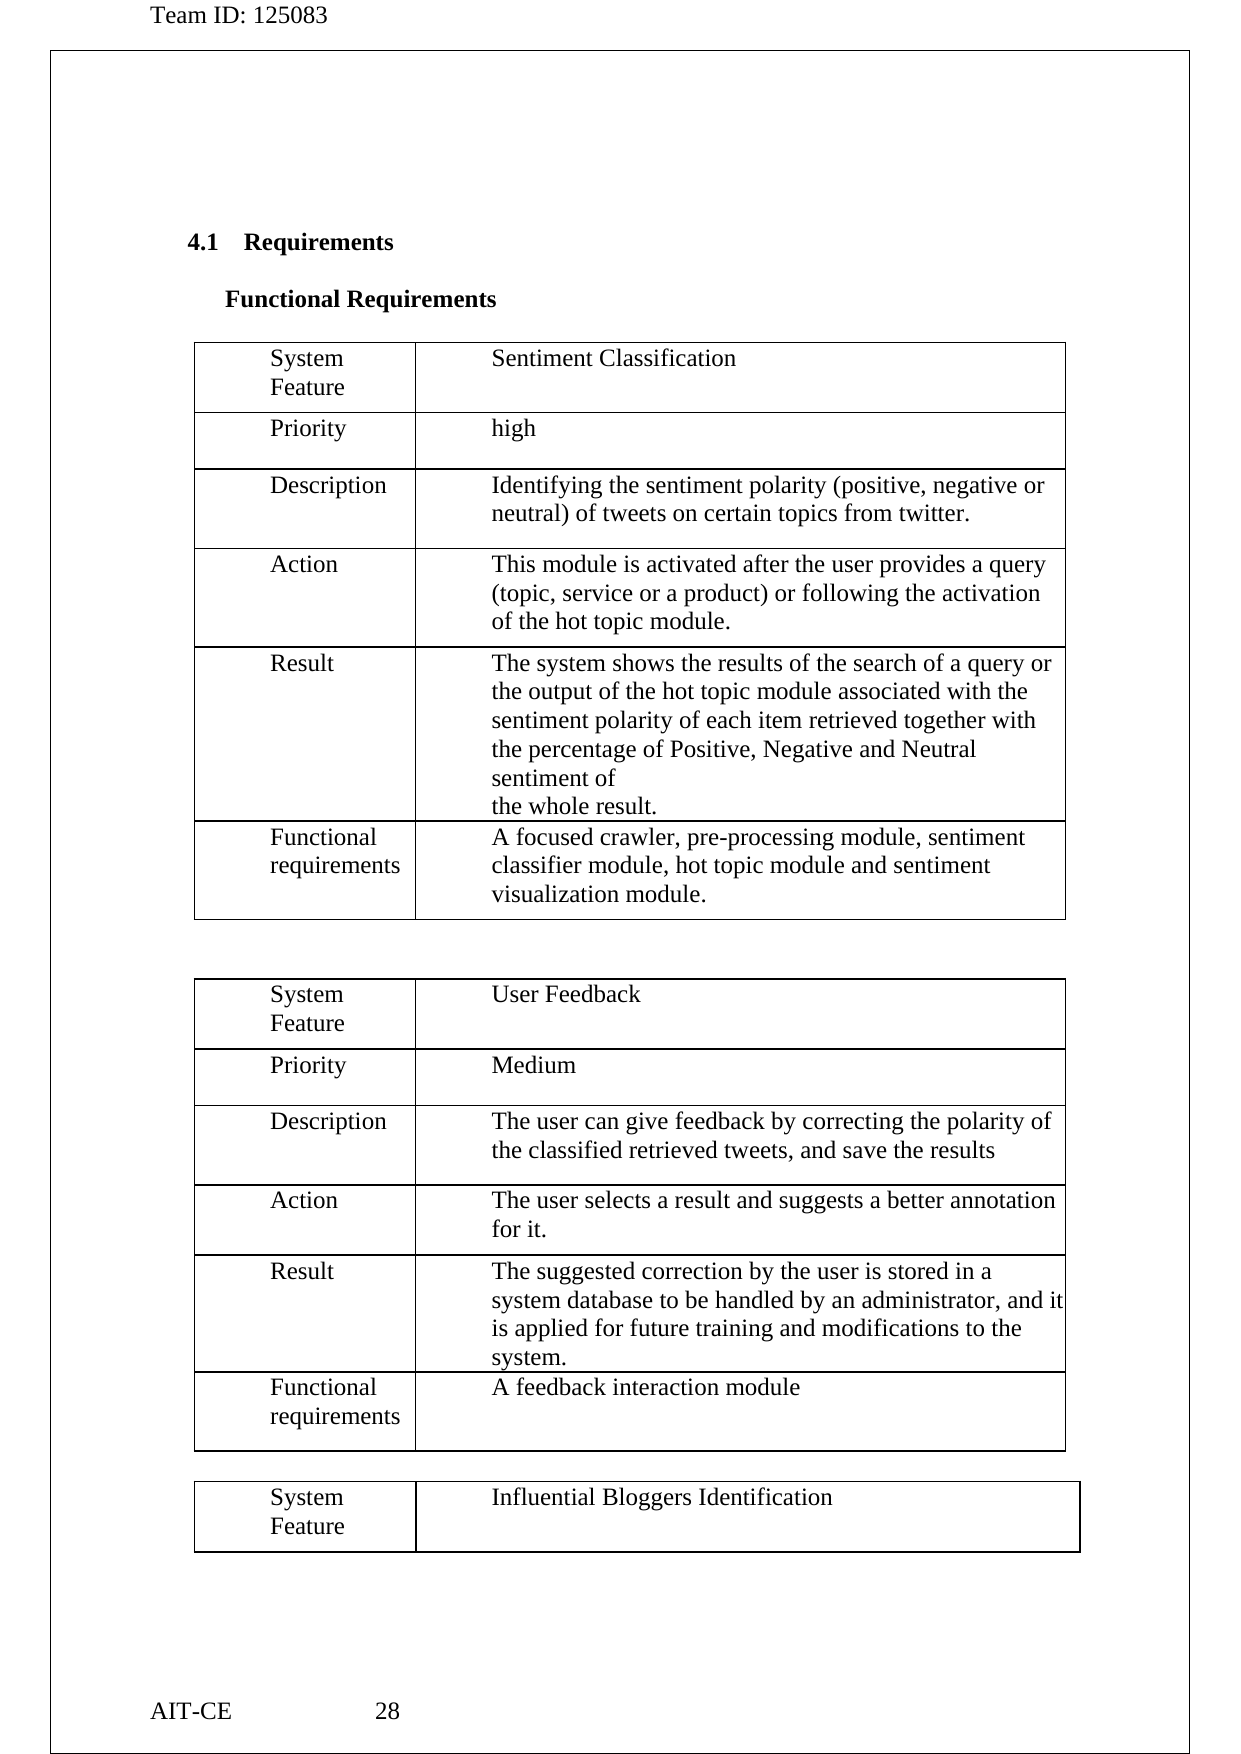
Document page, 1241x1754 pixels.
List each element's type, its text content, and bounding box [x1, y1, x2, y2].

table_header System Feature [195, 343, 415, 412]
table_cell Functional requirements [195, 1373, 415, 1450]
table_cell This module is activated after the user provides a query (topic, service or a product) or following the activation of the hot topic module. [416, 549, 1065, 646]
table_cell Functional requirements [195, 822, 415, 919]
table_header Influential Bloggers Identification [417, 1482, 1079, 1551]
table_cell Priority [195, 1050, 415, 1104]
table_cell A feedback interaction module [416, 1373, 1065, 1450]
table_header Sentiment Classification [416, 343, 1065, 412]
table_cell Priority [195, 413, 415, 468]
table_cell The suggested correction by the user is stored in a system database to be handled by an administrator, and it is applied for future training and modifications to the system. [416, 1256, 1065, 1371]
list Functional Requirements [225, 284, 1090, 313]
table_cell Identifying the sentiment polarity (positive, negative or neutral) of tweets on certain topics from twitter. [416, 470, 1065, 547]
table_cell The system shows the results of the search of a query or the output of the hot topic module associated with the sentiment polarity of each item retrieved together with the percentage of Positive, Negative and Neutral sentiment of the whole result. [416, 648, 1065, 820]
list Requirements [187, 227, 1090, 255]
table_cell Action [195, 549, 415, 646]
table_cell Result [195, 648, 415, 820]
table_cell The user selects a result and suggests a better annotation for it. [416, 1186, 1065, 1254]
table_cell The user can give feedback by correcting the polarity of the classified retrieved tweets, and save the results [416, 1106, 1065, 1184]
table_cell Medium [416, 1050, 1065, 1104]
table_header System Feature [195, 980, 415, 1048]
table_header User Feedback [416, 980, 1065, 1048]
table_cell high [416, 413, 1065, 468]
table_cell Description [195, 1106, 415, 1184]
table_header System Feature [195, 1482, 415, 1551]
table_cell Result [195, 1256, 415, 1371]
table_cell Action [195, 1186, 415, 1254]
table_cell A focused crawler, pre-processing module, sentiment classifier module, hot topic module and sentiment visualization module. [416, 822, 1065, 919]
table_cell Description [195, 470, 415, 547]
